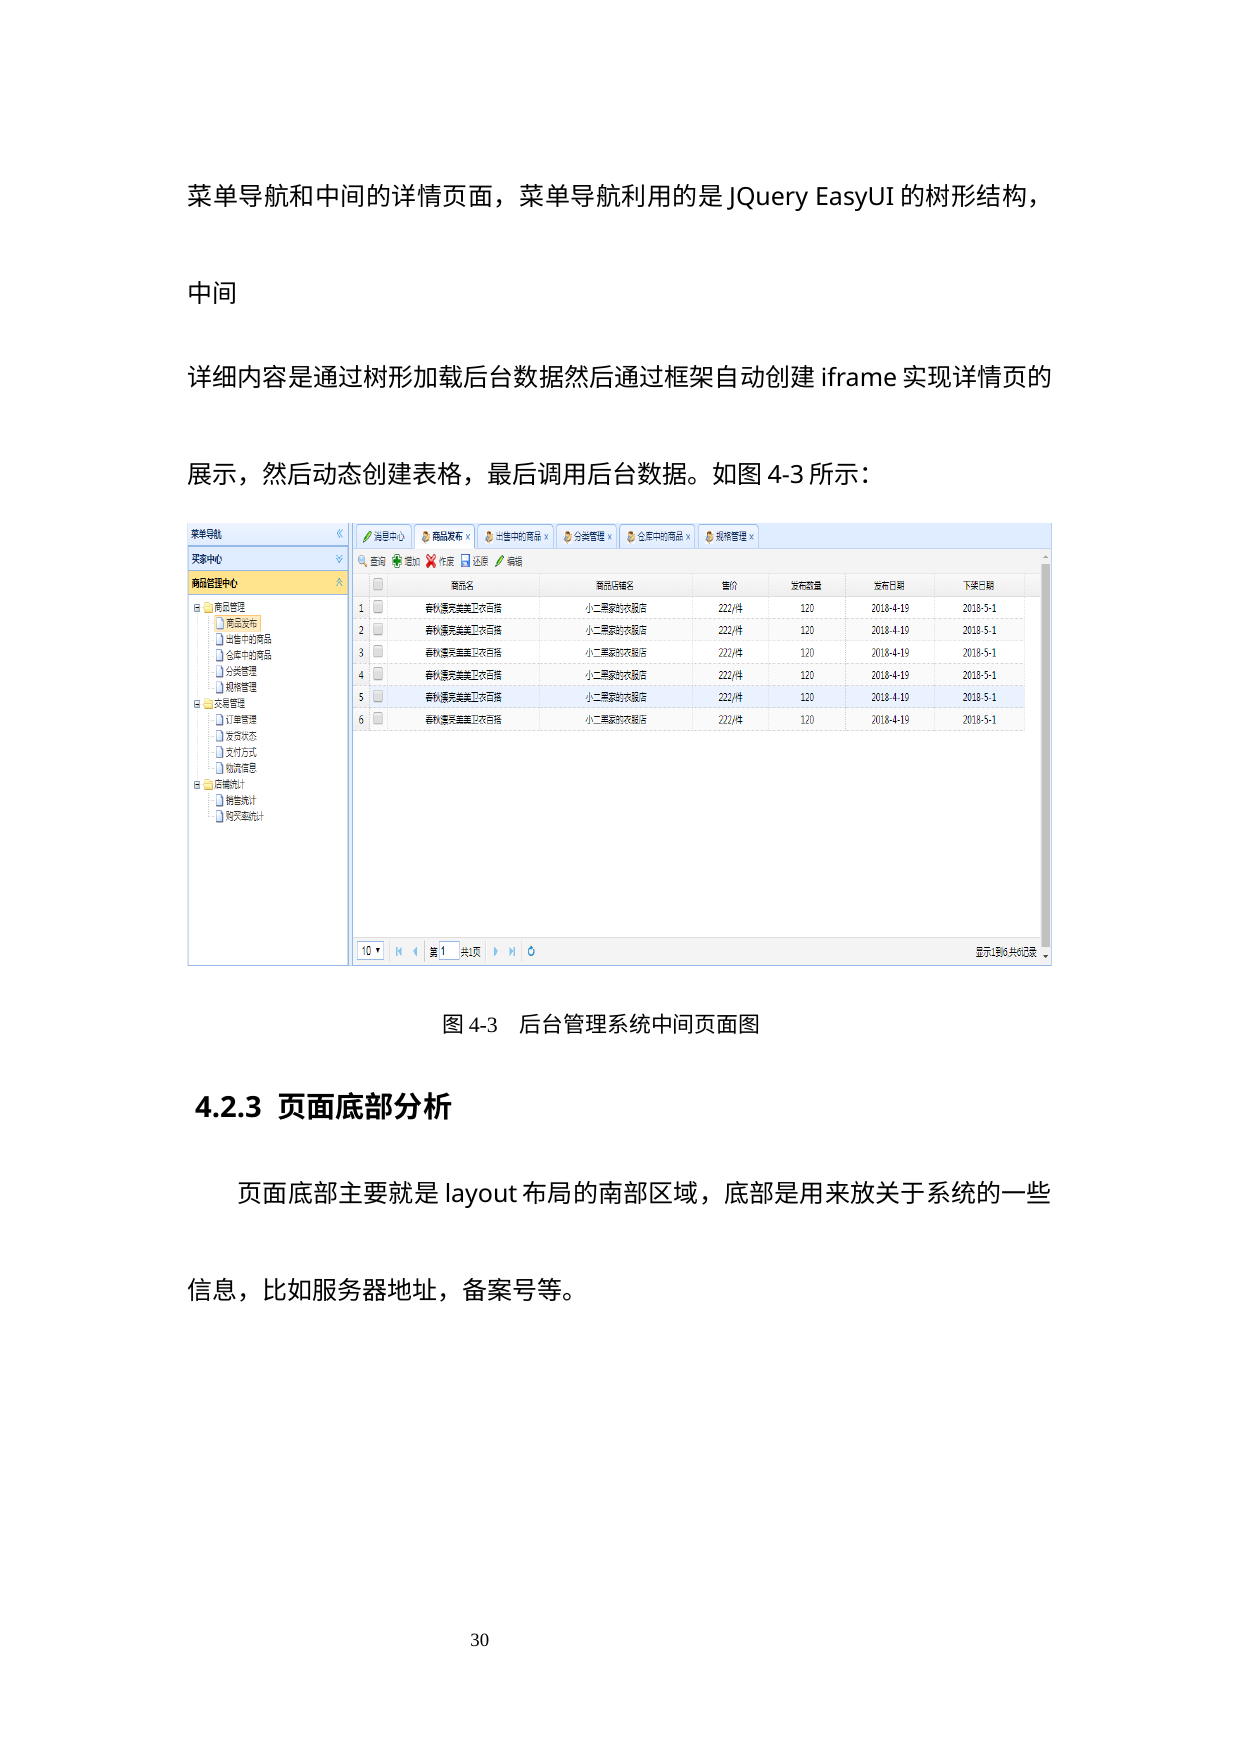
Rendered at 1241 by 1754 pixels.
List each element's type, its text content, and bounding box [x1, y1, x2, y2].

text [187, 162, 1053, 324]
text 页面底部主要就是layout布局的南部区域，底部是用来放关于系统的一些信息，比如服务器地址，备案号等。 [187, 1159, 1053, 1321]
picture [187, 523, 1052, 966]
text 4.2.3 页面底部分析 [187, 1073, 1053, 1138]
text 详细内容是通过树形加载后台数据然后通过框架自动创建iframe实现详情页的展示，然后动态创建表格，最后调用后台数据。如图4-3所示： [187, 343, 1053, 505]
